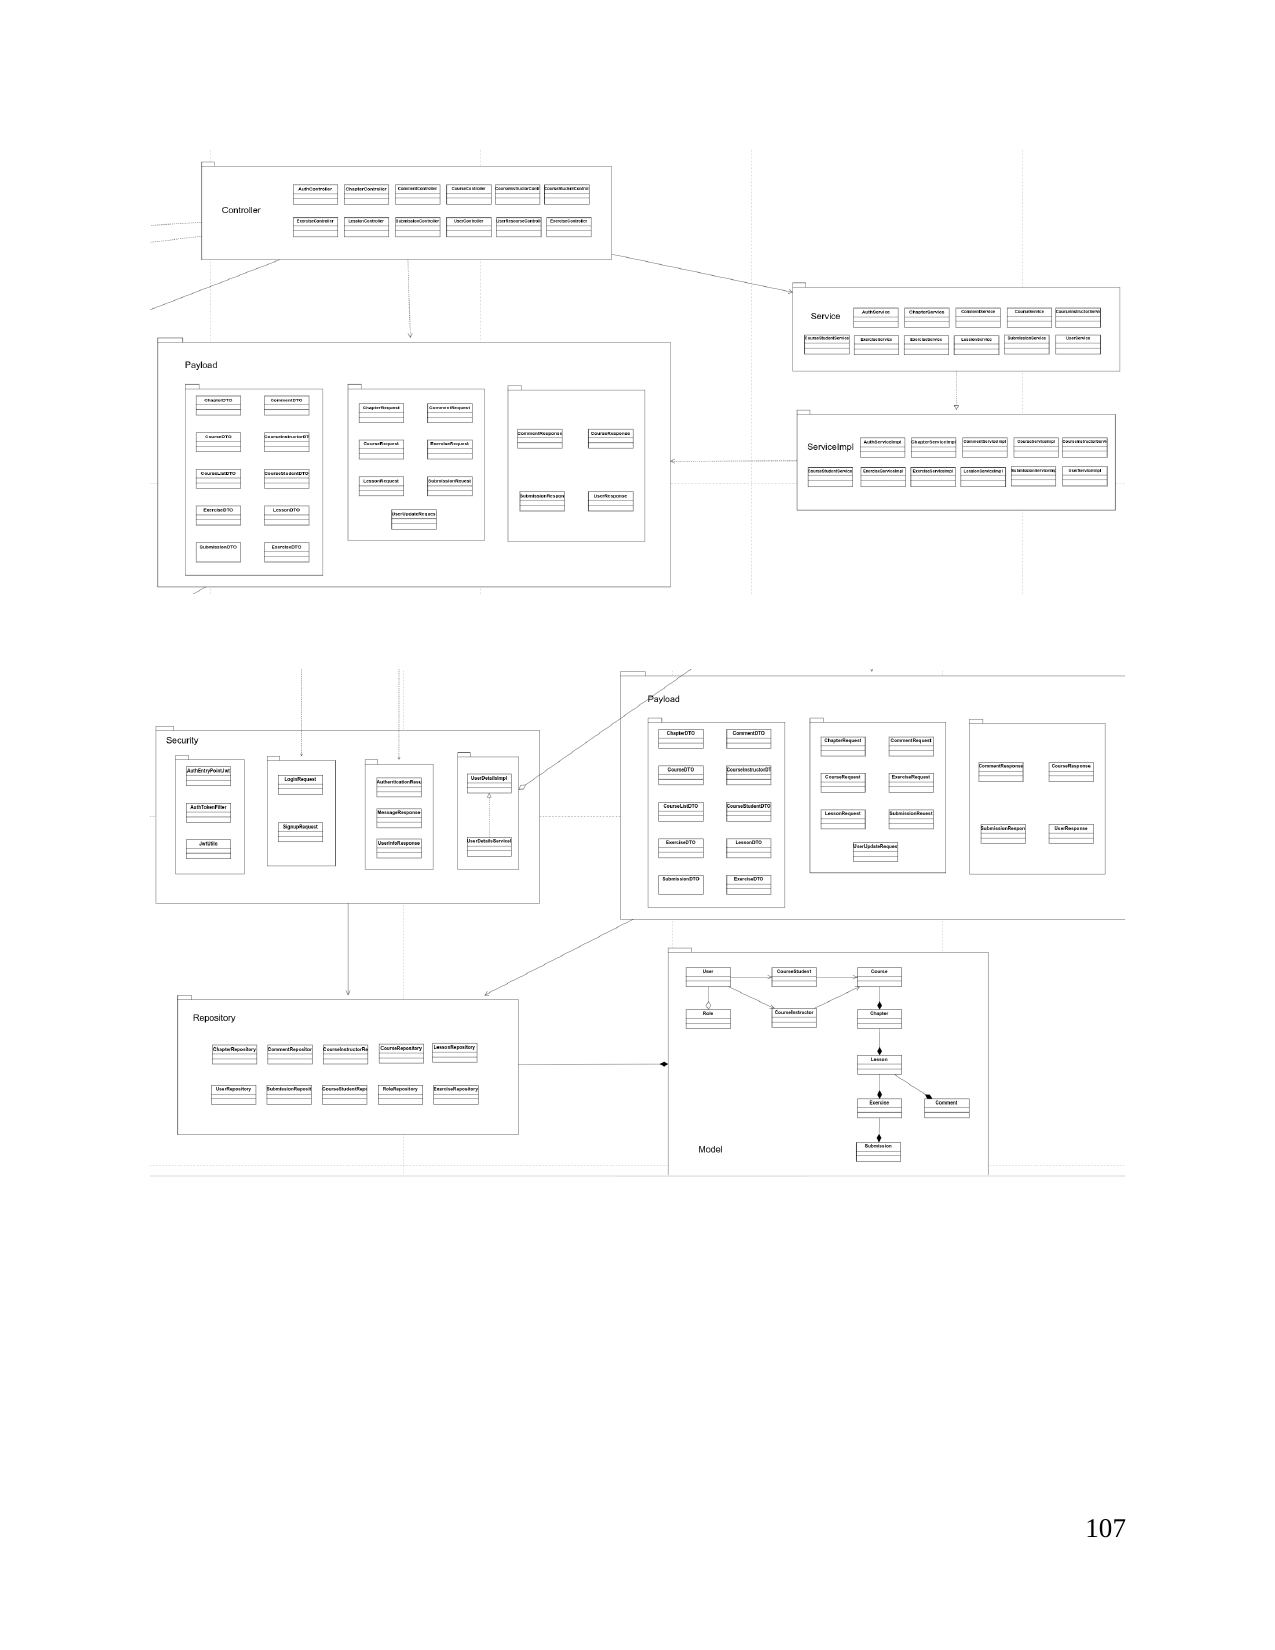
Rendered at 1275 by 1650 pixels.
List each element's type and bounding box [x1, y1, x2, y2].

picture [150, 669, 1125, 1177]
picture [150, 150, 1125, 594]
